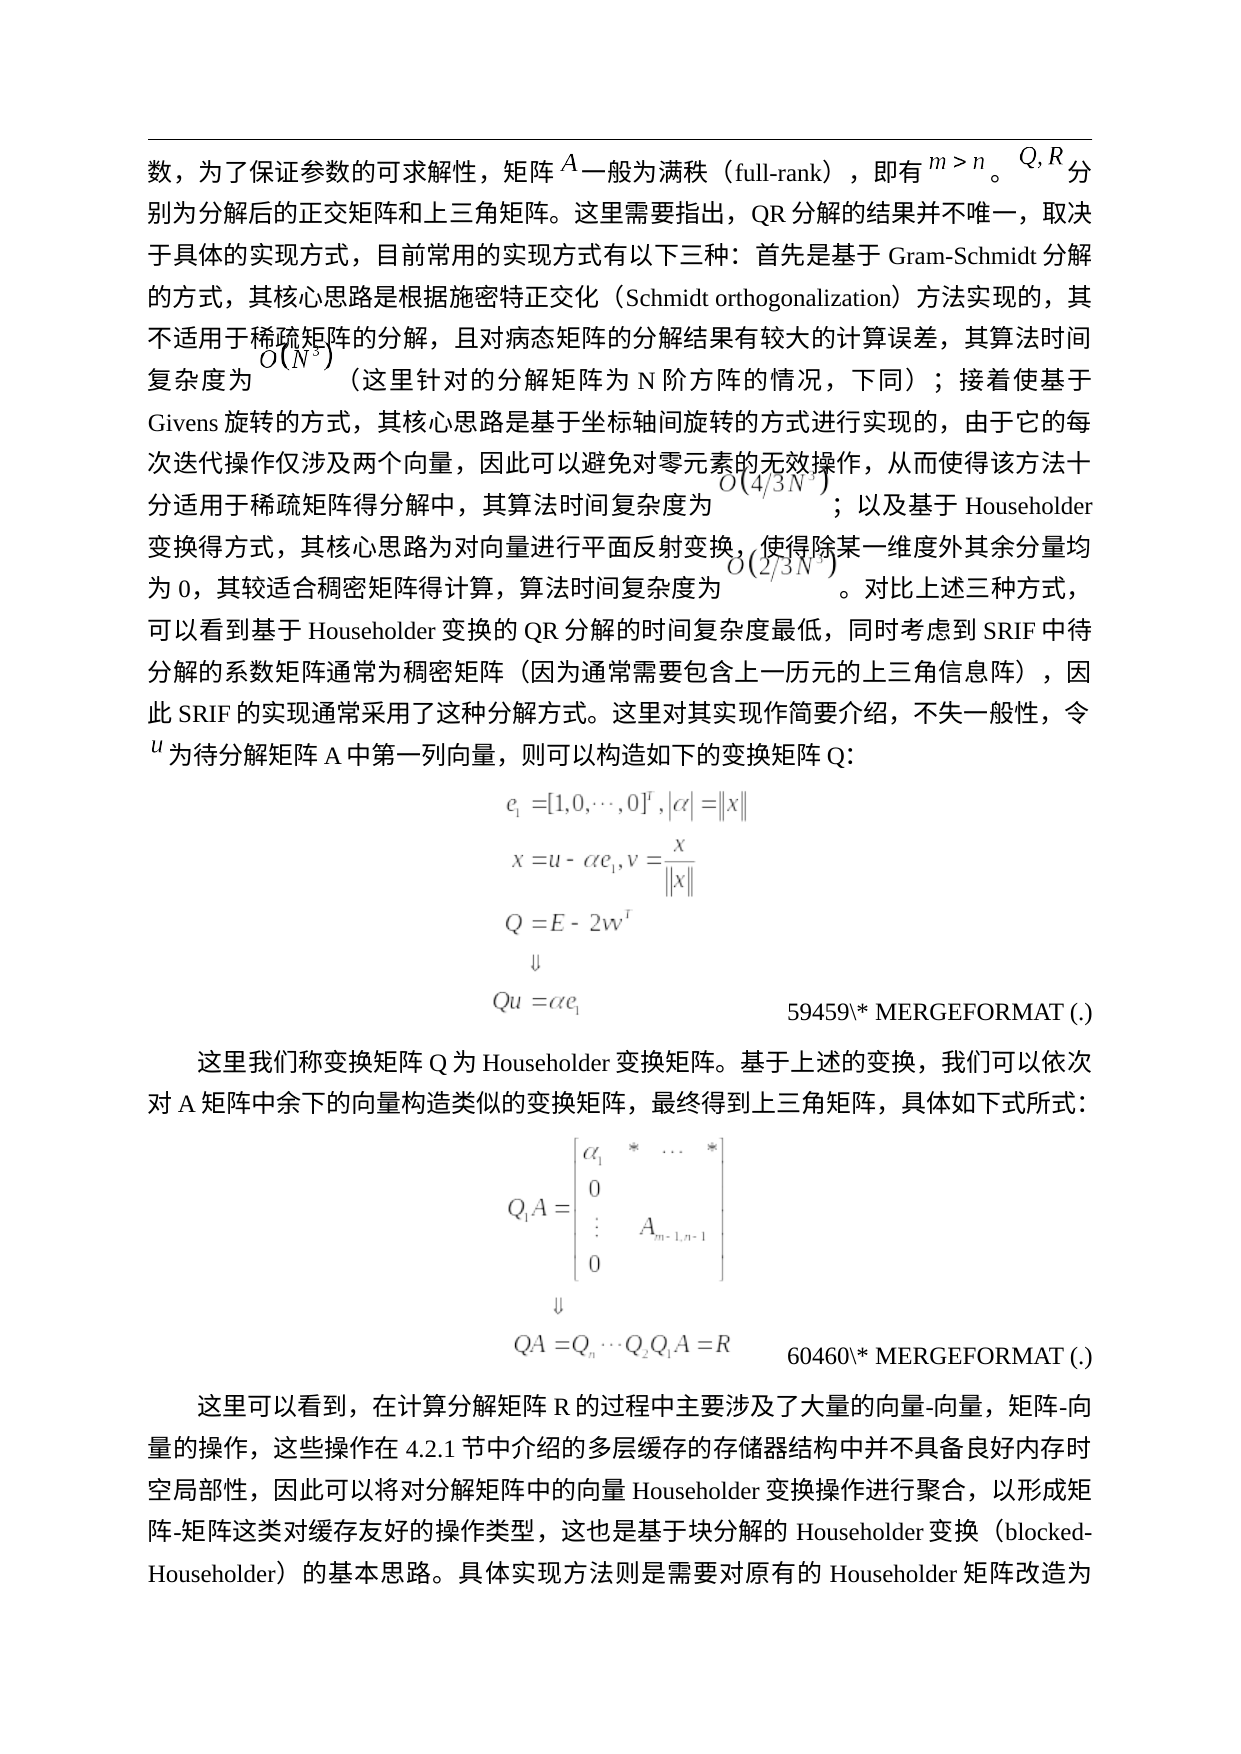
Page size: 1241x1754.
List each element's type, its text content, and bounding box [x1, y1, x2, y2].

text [148, 148, 1092, 773]
text 这里我们称变换矩阵Q为Householder变换矩阵。基于上述的变换，我们可以依次对A矩阵中余下的向量构造类似的变换矩阵，最终得到上三角矩阵，具体如下式所式： [148, 1038, 1092, 1121]
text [148, 1382, 1092, 1591]
